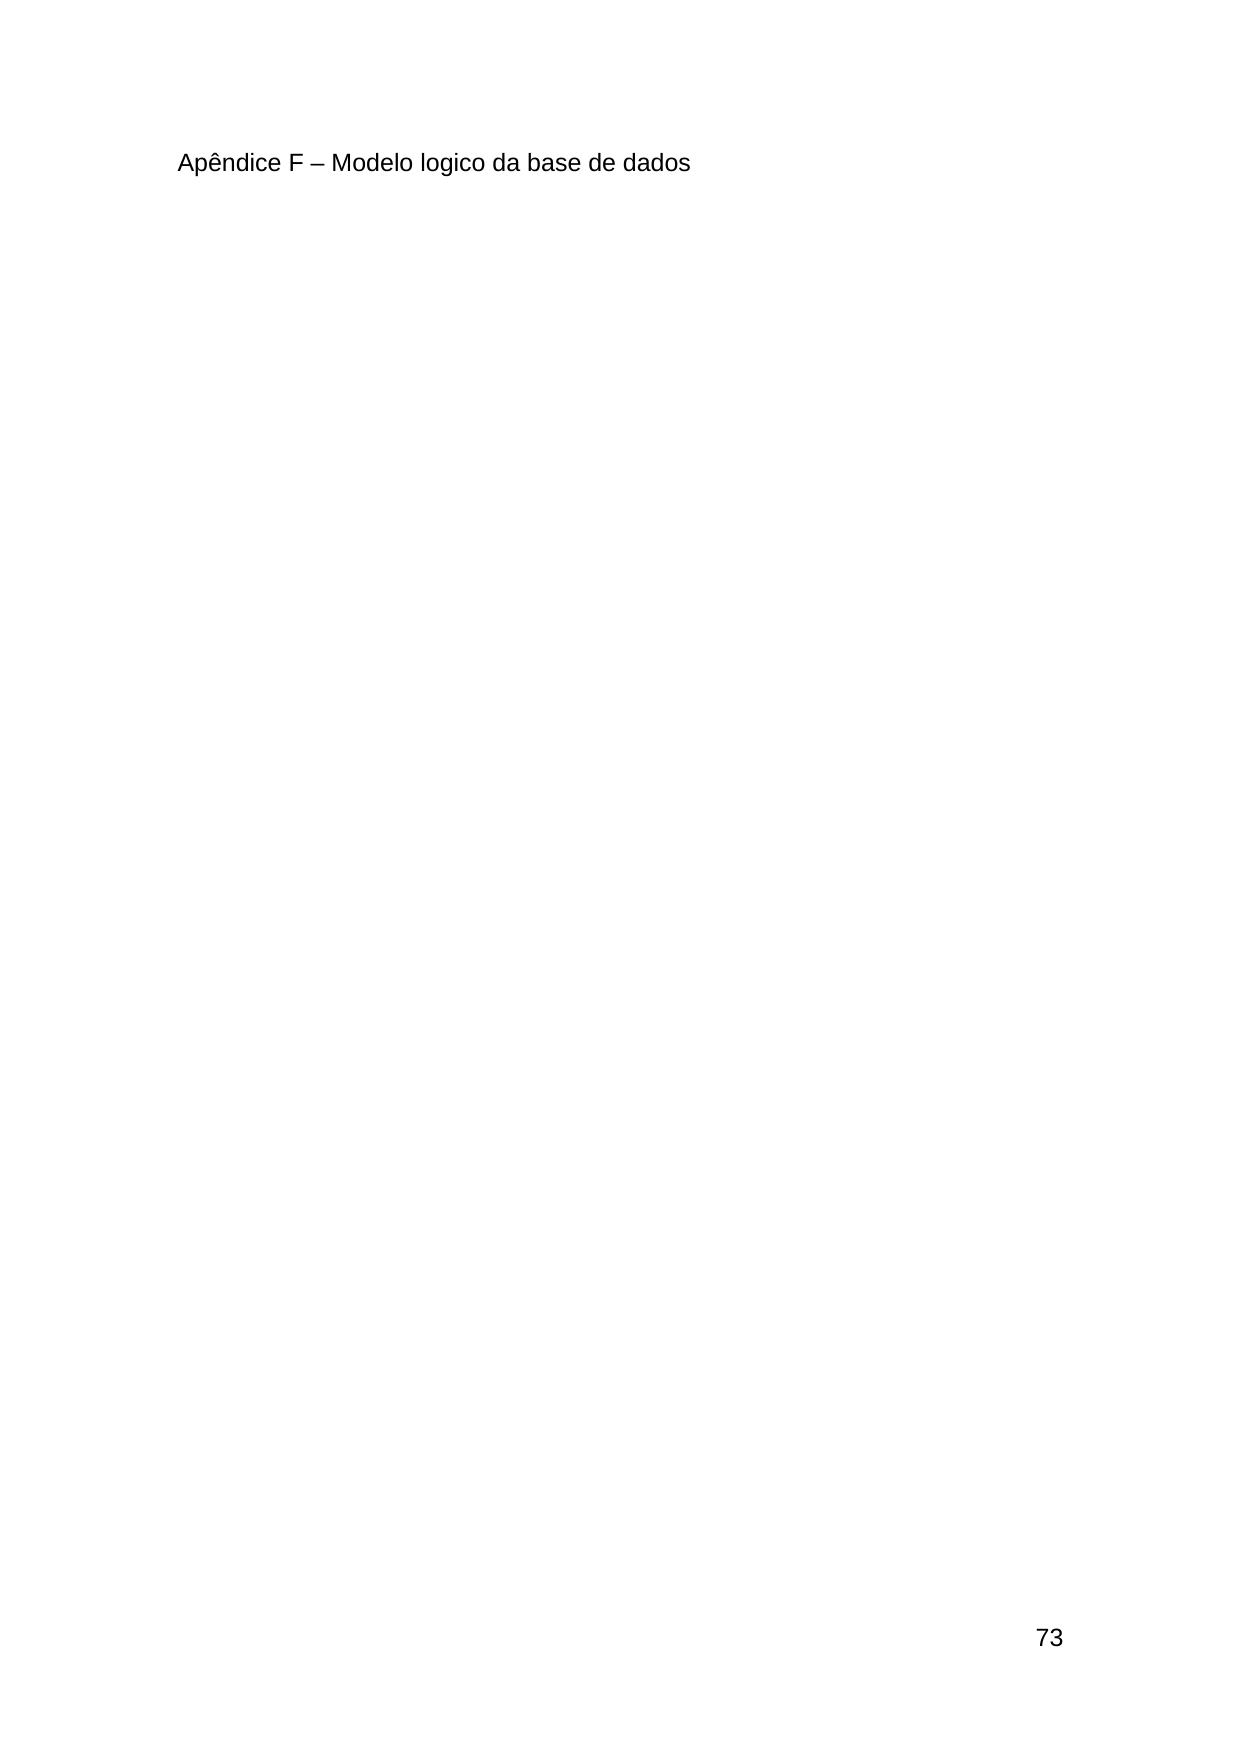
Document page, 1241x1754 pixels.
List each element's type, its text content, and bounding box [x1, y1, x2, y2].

text Apêndice F – Modelo logico da base de dados [177, 148, 1063, 176]
